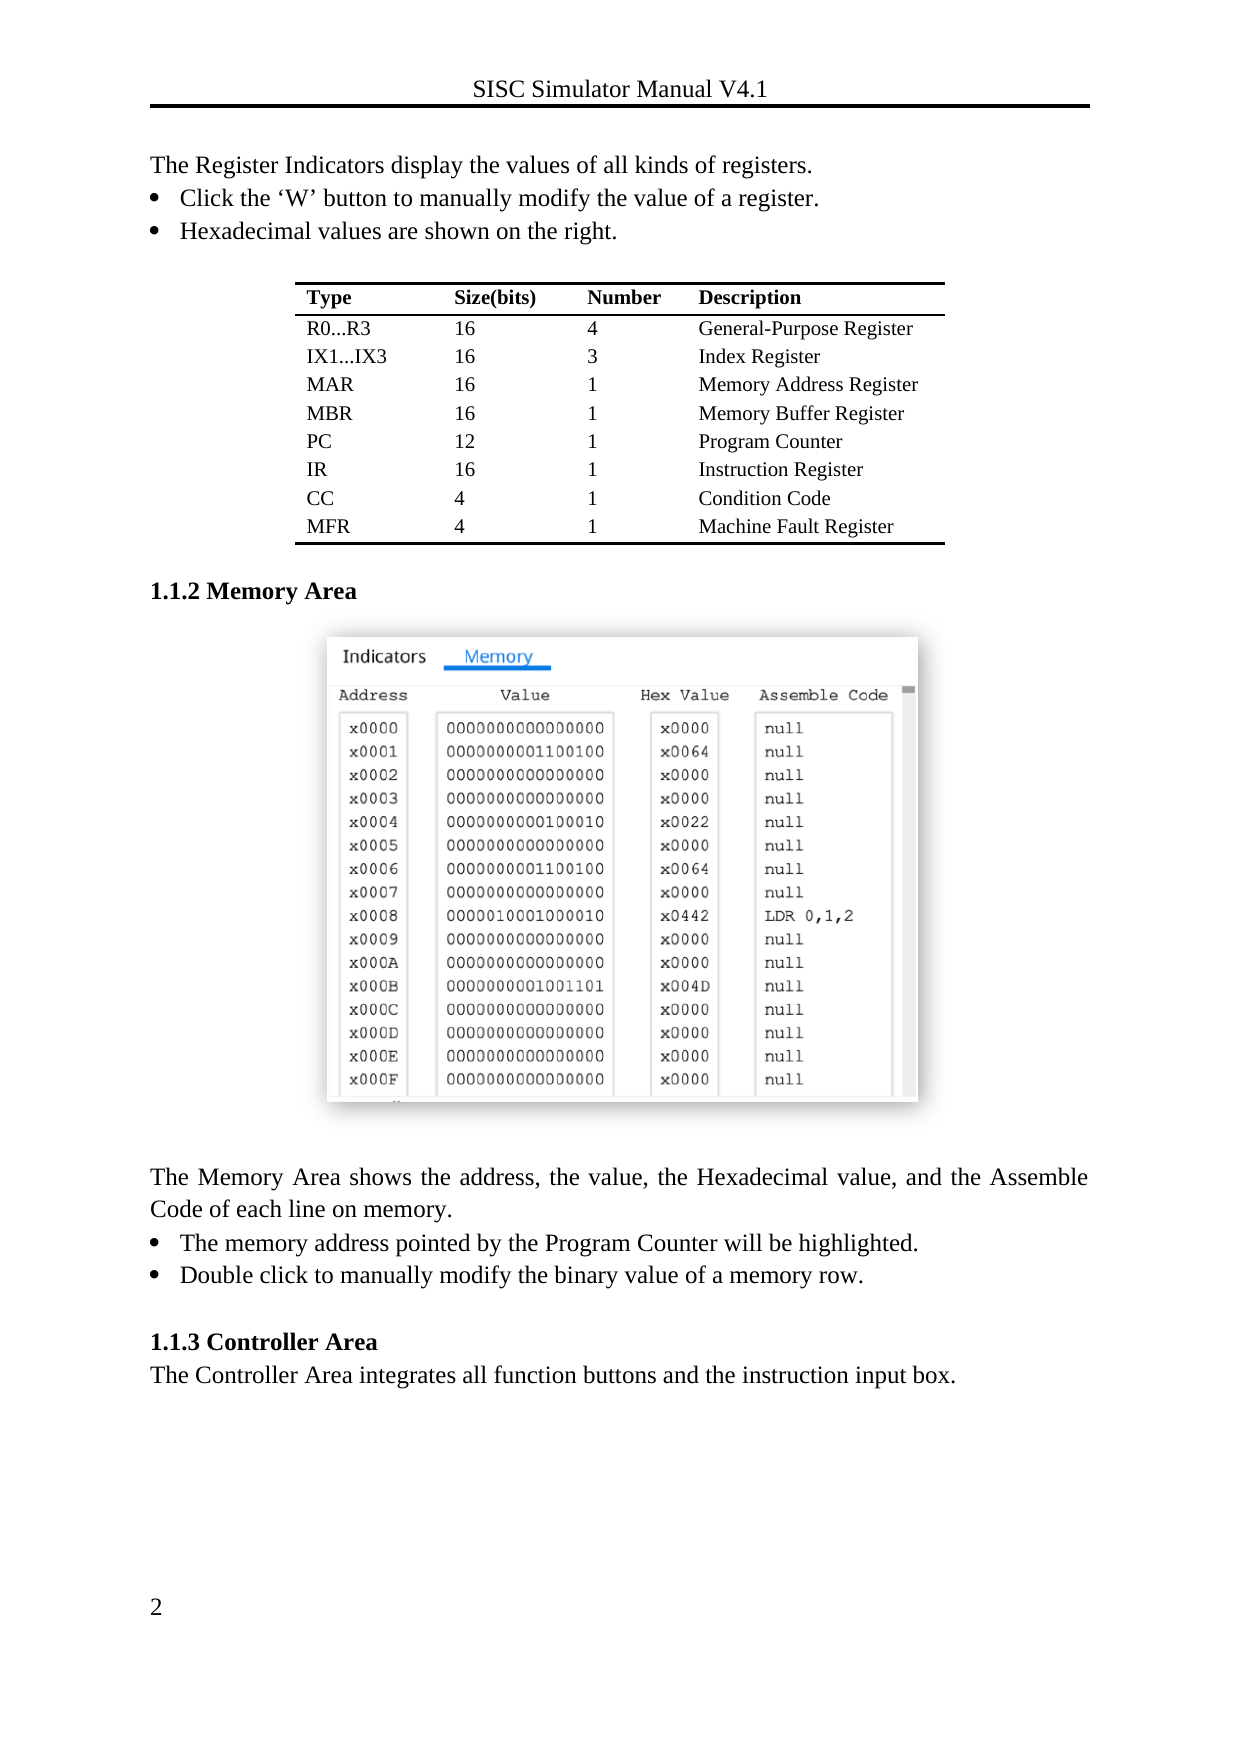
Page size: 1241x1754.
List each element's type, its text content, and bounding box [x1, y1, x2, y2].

table_cell 16 [443, 344, 576, 372]
table_cell 16 [443, 316, 576, 344]
table_cell Memory Buffer Register [687, 401, 945, 429]
table_cell IR [295, 457, 443, 486]
table_cell Instruction Register [687, 457, 945, 486]
table_cell 1 [576, 401, 687, 429]
table_cell IX1...IX3 [295, 344, 443, 372]
subtitle 1.1.2 Memory Area [150, 576, 1090, 605]
text The Memory Area shows the address, the value, the Hexadecimal value, and the Assemble Code of each line on memory. [150, 1162, 1090, 1223]
table_cell Memory Address Register [687, 372, 945, 401]
table_cell 1 [576, 372, 687, 401]
table_cell 1 [576, 457, 687, 486]
table_cell 1 [576, 429, 687, 457]
table_header Description [687, 285, 945, 313]
table_cell 1 [576, 514, 687, 542]
list Double click to manually modify the binary value of a memory row. [150, 1261, 1090, 1289]
table_cell 4 [443, 486, 576, 514]
list Hexadecimal values are shown on the right. [150, 216, 1090, 245]
table_header Size(bits) [443, 285, 576, 313]
table_cell Index Register [687, 344, 945, 372]
table_cell 3 [576, 344, 687, 372]
table_cell MAR [295, 372, 443, 401]
table_cell Condition Code [687, 486, 945, 514]
table_cell Program Counter [687, 429, 945, 457]
table_cell PC [295, 429, 443, 457]
table_cell 16 [443, 401, 576, 429]
table_cell MFR [295, 514, 443, 542]
table_cell 4 [443, 514, 576, 542]
table_cell R0...R3 [295, 316, 443, 344]
table_header Type [295, 285, 443, 313]
table_cell 1 [576, 486, 687, 514]
table_cell 16 [443, 372, 576, 401]
table_cell 12 [443, 429, 576, 457]
table_cell 4 [576, 316, 687, 344]
table_cell Machine Fault Register [687, 514, 945, 542]
table_cell 16 [443, 457, 576, 486]
picture [295, 608, 945, 1129]
text The Controller Area integrates all function buttons and the instruction input box. [150, 1360, 1090, 1388]
text The Register Indicators display the values of all kinds of registers. [150, 150, 1090, 179]
table_header Number [576, 285, 687, 313]
list The memory address pointed by the Program Counter will be highlighted. [150, 1228, 1090, 1256]
table_cell General-Purpose Register [687, 316, 945, 344]
table_cell CC [295, 486, 443, 514]
subtitle 1.1.3 Controller Area [150, 1327, 1090, 1355]
table_cell MBR [295, 401, 443, 429]
list Click the ‘W’ button to manually modify the value of a register. [150, 183, 1090, 212]
